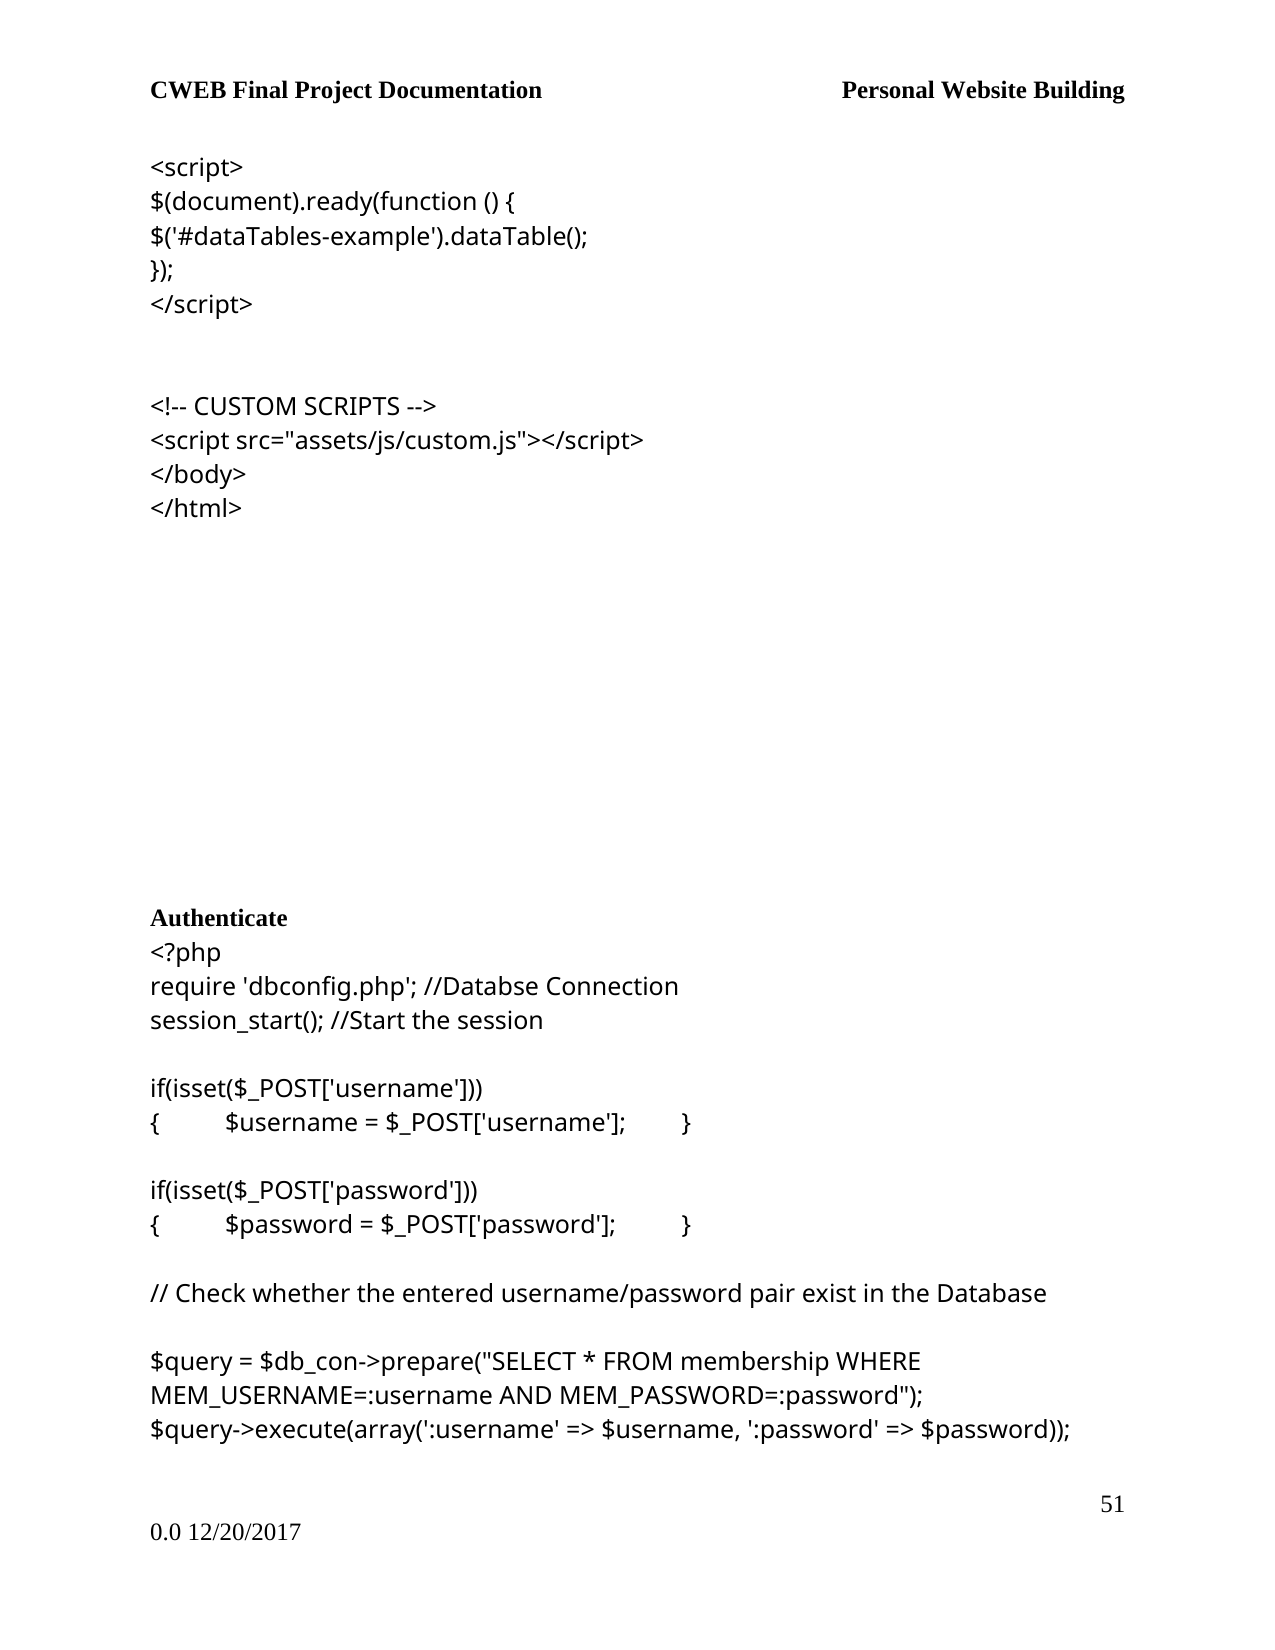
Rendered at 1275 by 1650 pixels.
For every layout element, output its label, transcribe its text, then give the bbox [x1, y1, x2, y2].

text $query = $db_con->prepare("SELECT * FROM membership WHERE MEM_USERNAME=:username AND MEM_PASSWORD=:password"); [150, 1343, 1125, 1411]
text </html> [150, 491, 1125, 525]
text }); [150, 252, 1125, 286]
text $query->execute(array(':username' => $username, ':password' => $password)); [150, 1411, 1125, 1446]
text session_start(); //Start the session [150, 1003, 1125, 1037]
text if(isset($_POST['username'])) [150, 1071, 1125, 1105]
subtitle Authenticate [150, 903, 1125, 932]
text // Check whether the entered username/password pair exist in the Database [150, 1275, 1125, 1309]
text </body> [150, 457, 1125, 491]
text <script src="assets/js/custom.js"></script> [150, 422, 1125, 457]
text require 'dbconfig.php'; //Databse Connection [150, 969, 1125, 1003]
text <?php [150, 934, 1125, 969]
text { $username = $_POST['username']; } [150, 1105, 1125, 1139]
text <!-- CUSTOM SCRIPTS --> [150, 388, 1125, 422]
text <script> [150, 150, 1125, 184]
text $(document).ready(function () { [150, 184, 1125, 218]
text </script> [150, 286, 1125, 320]
text if(isset($_POST['password'])) [150, 1173, 1125, 1207]
text $('#dataTables-example').dataTable(); [150, 218, 1125, 252]
text { $password = $_POST['password']; } [150, 1207, 1125, 1241]
